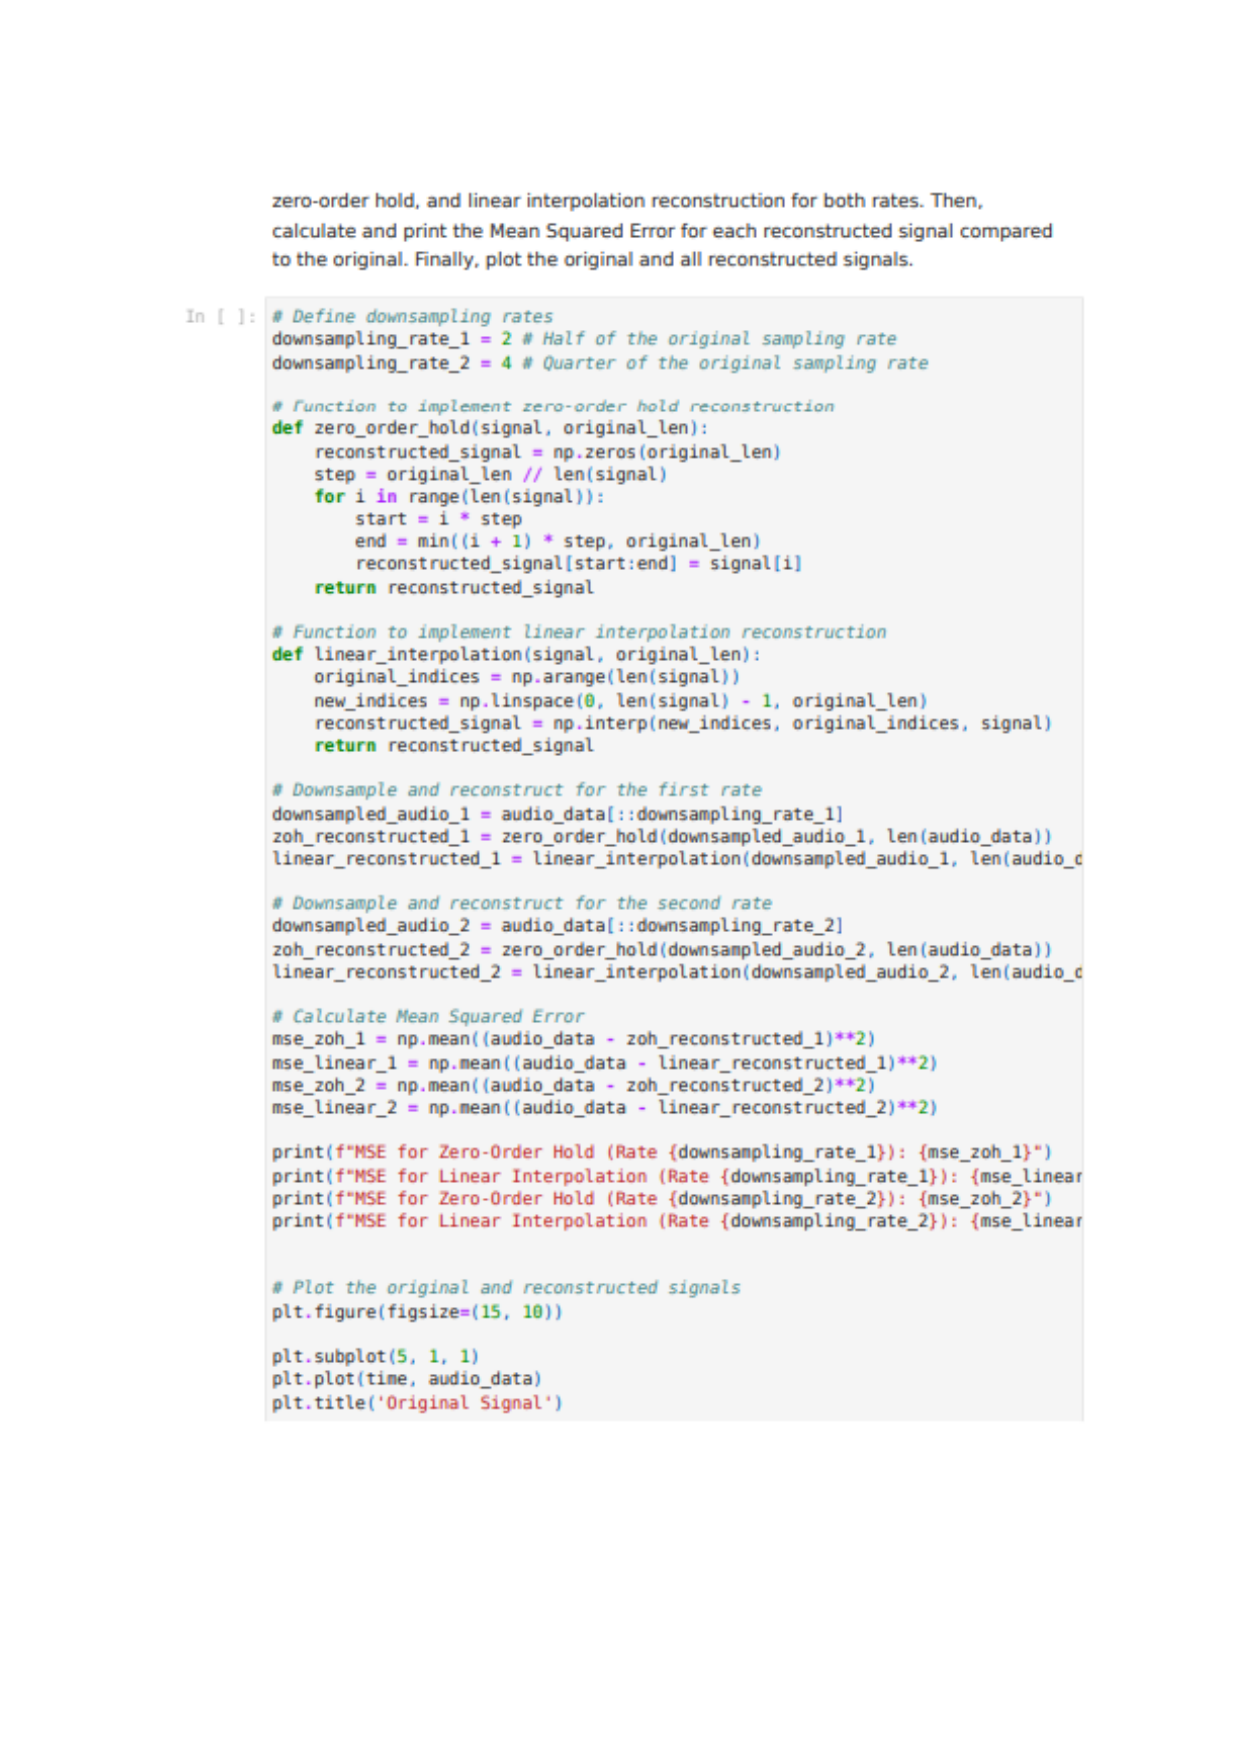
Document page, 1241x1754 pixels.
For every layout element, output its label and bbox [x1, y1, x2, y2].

picture [150, 150, 1139, 1458]
